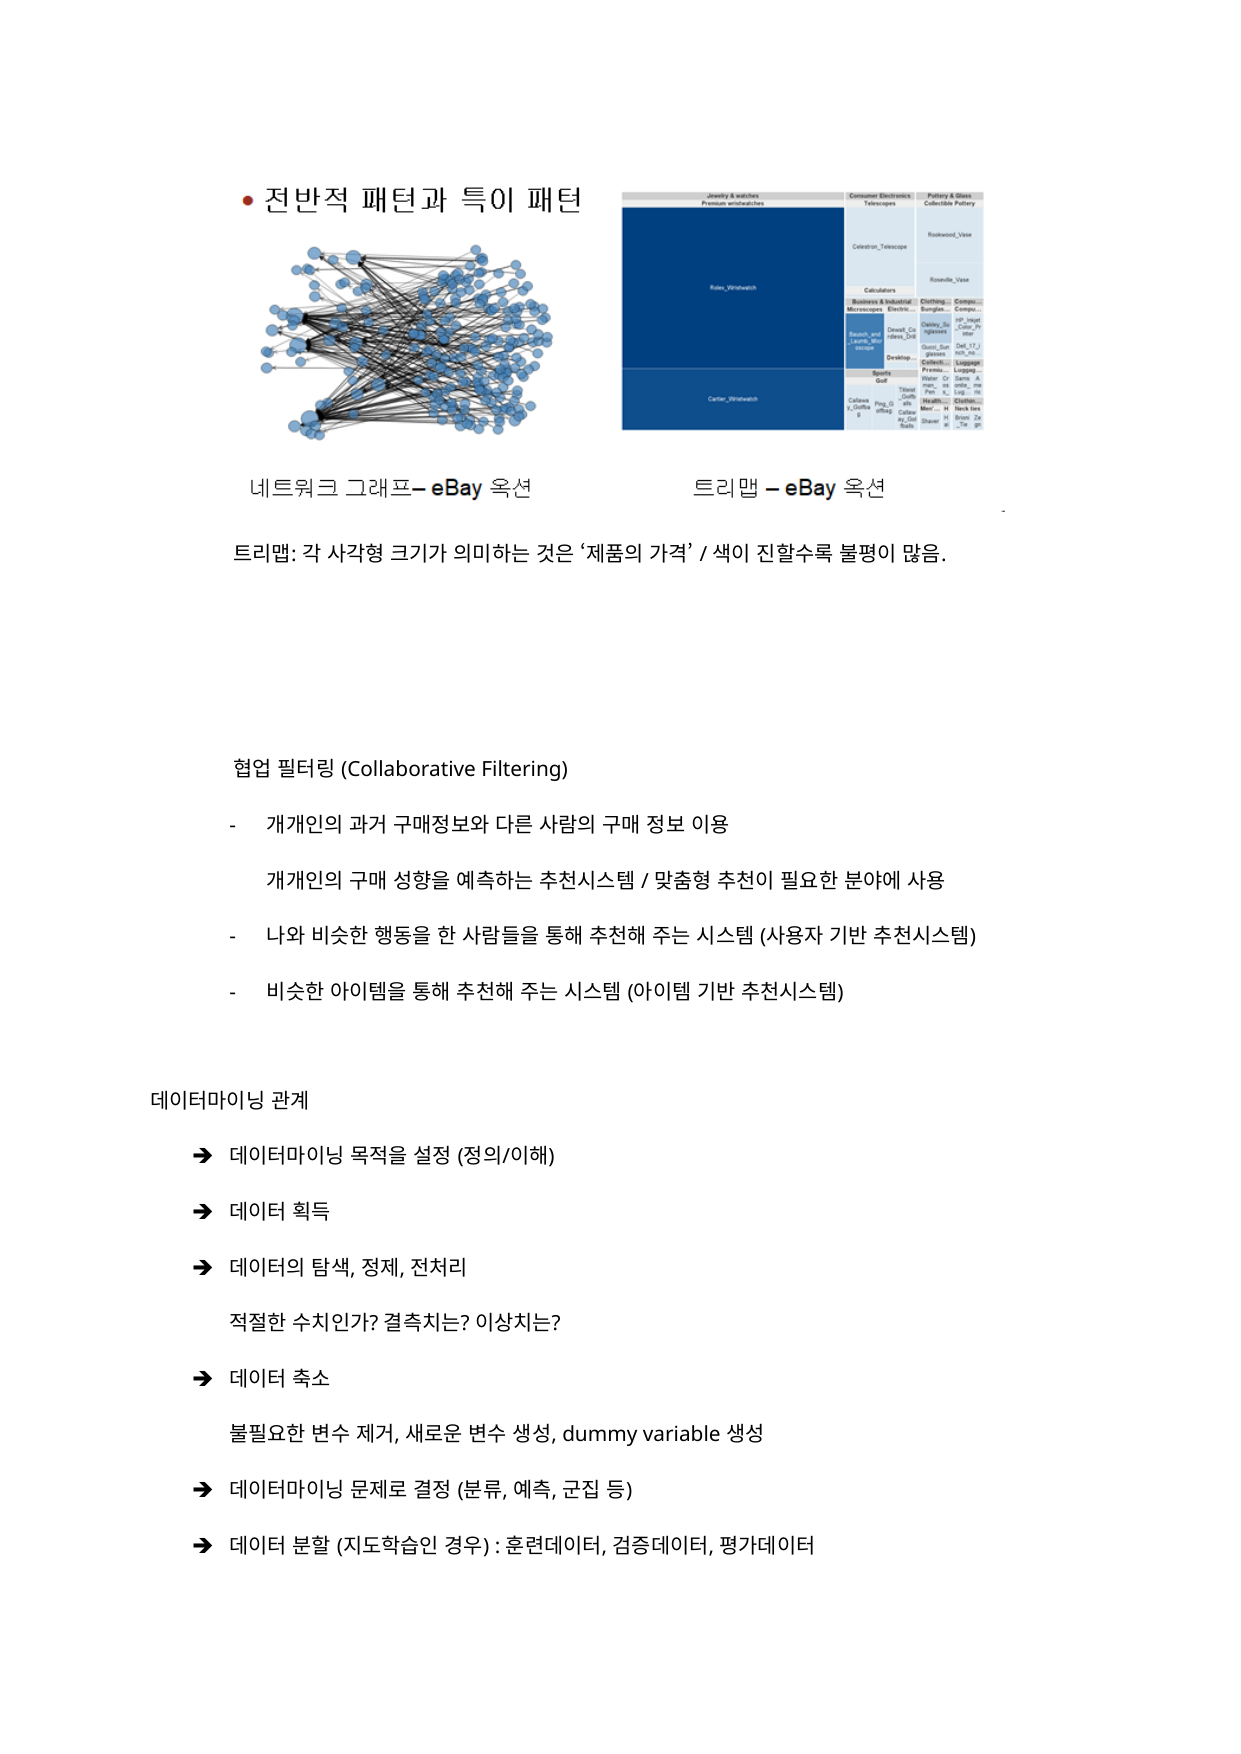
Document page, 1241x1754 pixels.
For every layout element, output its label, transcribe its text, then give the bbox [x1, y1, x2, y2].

list 데이터 축소 [192, 1362, 1090, 1392]
list 비슷한 아이템을 통해 추천해 주는 시스템 (아이템 기반 추천시스템) [229, 975, 1090, 1006]
text 협업 필터링 (Collaborative Filtering) [150, 753, 1090, 783]
list 불필요한 변수 제거, 새로운 변수 생성, dummy variable 생성 [229, 1418, 1090, 1448]
list 데이터 분할 (지도학습인 경우) : 훈련데이터, 검증데이터, 평가데이터 [192, 1529, 1090, 1559]
text 데이터마이닝 관계 [150, 1084, 1090, 1114]
picture [229, 177, 1005, 512]
list 개개인의 과거 구매정보와 다른 사람의 구매 정보 이용 [229, 808, 1090, 839]
list 데이터 획득 [192, 1195, 1090, 1226]
list 데이터마이닝 문제로 결정 (분류, 예측, 군집 등) [192, 1473, 1090, 1504]
list 데이터의 탐색, 정제, 전처리 [192, 1251, 1090, 1281]
list 개개인의 구매 성향을 예측하는 추천시스템 / 맞춤형 추천이 필요한 분야에 사용 [267, 864, 1090, 894]
list 나와 비슷한 행동을 한 사람들을 통해 추천해 주는 시스템 (사용자 기반 추천시스템) [229, 919, 1090, 950]
text 트리맵: 각 사각형 크기가 의미하는 것은 ‘제품의 가격’ / 색이 진할수록 불평이 많음. [150, 537, 1090, 567]
list 적절한 수치인가? 결측치는? 이상치는? [229, 1307, 1090, 1337]
list 데이터마이닝 목적을 설정 (정의/이해) [192, 1140, 1090, 1170]
